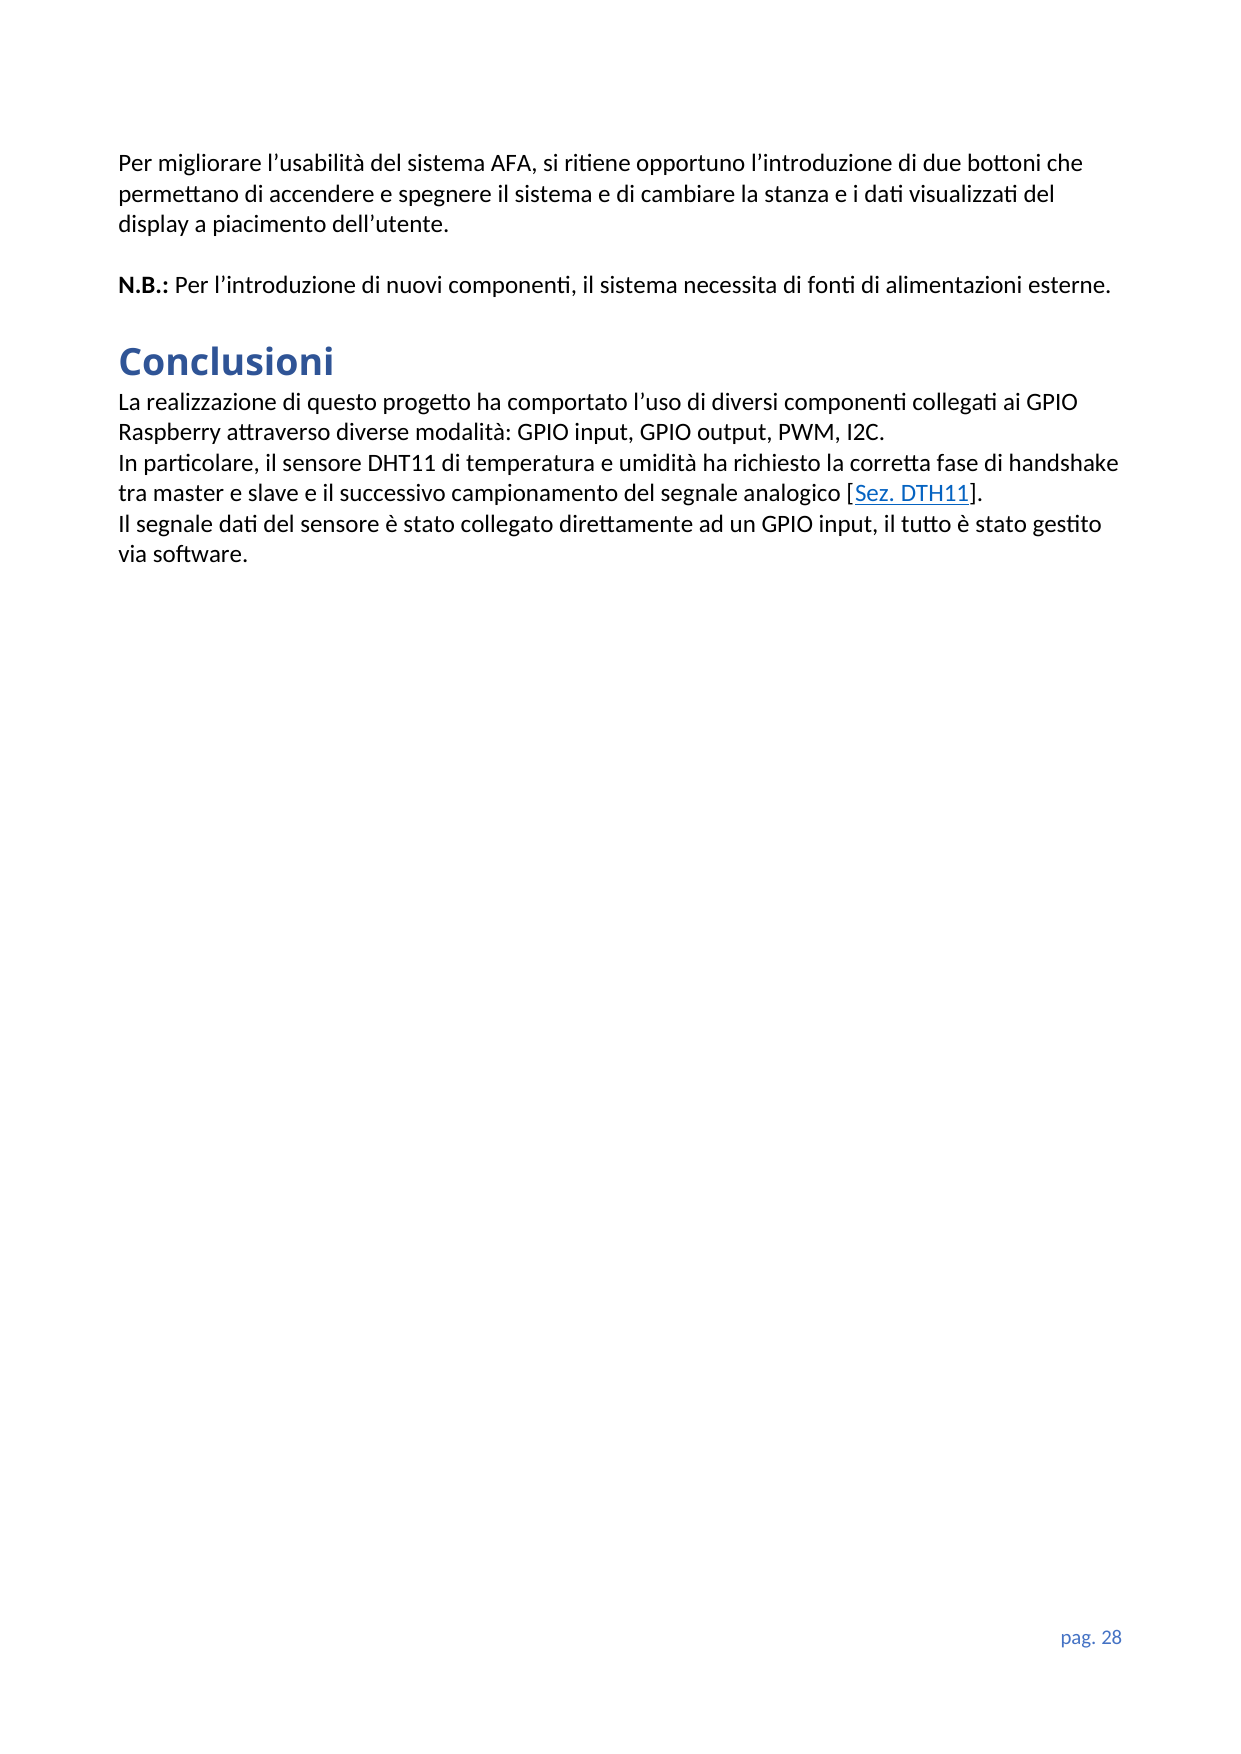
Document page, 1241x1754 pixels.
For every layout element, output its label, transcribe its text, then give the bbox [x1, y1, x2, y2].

text N.B.: Per l’introduzione di nuovi componenti, il sistema necessita di fonti di alimentazioni esterne. [118, 270, 1122, 300]
subtitle Conclusioni [118, 335, 1122, 386]
text Per migliorare l’usabilità del sistema AFA, si ritiene opportuno l’introduzione di due bottoni che permettano di accendere e spegnere il sistema e di cambiare la stanza e i dati visualizzati del display a piacimento dell’utente. [118, 148, 1122, 239]
text Il segnale dati del sensore è stato collegato direttamente ad un GPIO input, il tutto è stato gestito via software. [118, 508, 1122, 569]
text In particolare, il sensore DHT11 di temperatura e umidità ha richiesto la corretta fase di handshake tra master e slave e il successivo campionamento del segnale analogico [Sez. DTH11]. [118, 447, 1122, 508]
text La realizzazione di questo progetto ha comportato l’uso di diversi componenti collegati ai GPIO Raspberry attraverso diverse modalità: GPIO input, GPIO output, PWM, I2C. [118, 386, 1122, 447]
